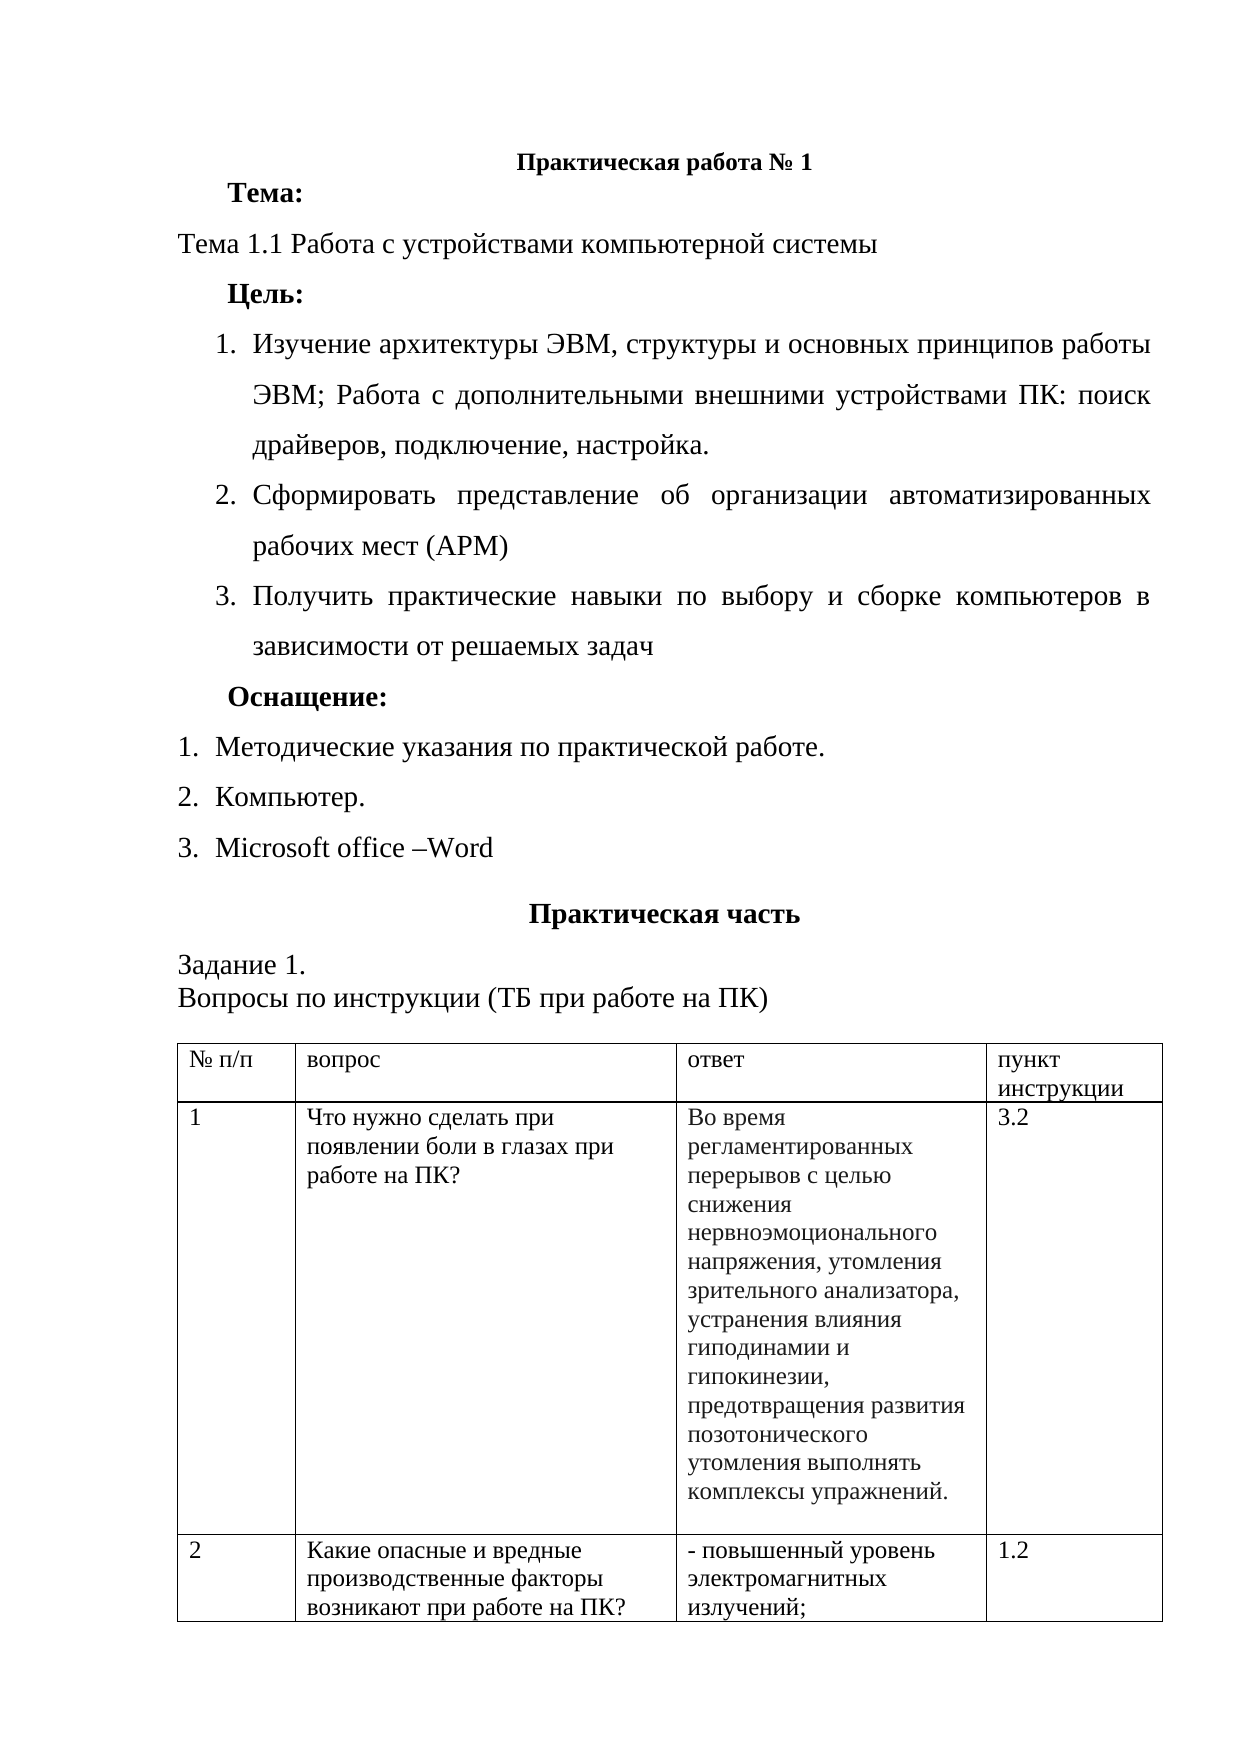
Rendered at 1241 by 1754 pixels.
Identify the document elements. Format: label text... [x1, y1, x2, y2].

text Тема 1.1 Работа с устройствами компьютерной системы [177, 226, 1152, 259]
text Практическая работа № 1 [177, 147, 1152, 176]
table_cell Во время регламентированных перерывов с целью снижения нервноэмоционального напряжения, утомления зрительного анализатора, устранения влияния гиподинамии и гипокинезии, предотвращения развития позотонического утомления выполнять комплексы упражнений. [677, 1103, 986, 1534]
text Задание 1. [177, 947, 1152, 981]
list Методические указания по практической работе. [177, 729, 1152, 763]
table_header вопрос [296, 1044, 676, 1101]
list Получить практические навыки по выбору и сборке компьютеров в зависимости от решаемых задач [215, 578, 1152, 662]
table_header № п/п [178, 1044, 295, 1101]
text Оснащение: [177, 679, 1152, 712]
text Практическая часть [177, 897, 1152, 930]
list Сформировать представление об организации автоматизированных рабочих мест (АРМ) [215, 477, 1152, 561]
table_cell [296, 1535, 676, 1621]
table_cell 3.2 [987, 1103, 1162, 1534]
table_cell Что нужно сделать при появлении боли в глазах при работе на ПК? [296, 1103, 676, 1534]
text Вопросы по инструкции (ТБ при работе на ПК) [177, 981, 1152, 1014]
table_cell 1.2 [987, 1535, 1162, 1621]
list Изучение архитектуры ЭВМ, структуры и основных принципов работы ЭВМ; Работа с дополнительными внешними устройствами ПК: поиск драйверов, подключение, настройка. [215, 327, 1152, 461]
list Microsoft office –Word [177, 830, 1152, 863]
list Компьютер. [177, 779, 1152, 813]
text Цель: [177, 276, 1152, 310]
table_cell 2 [178, 1535, 295, 1621]
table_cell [677, 1535, 986, 1621]
table_header ответ [677, 1044, 986, 1101]
text Тема: [177, 176, 1152, 209]
table_header пункт инструкции [987, 1044, 1162, 1101]
table_cell 1 [178, 1103, 295, 1534]
